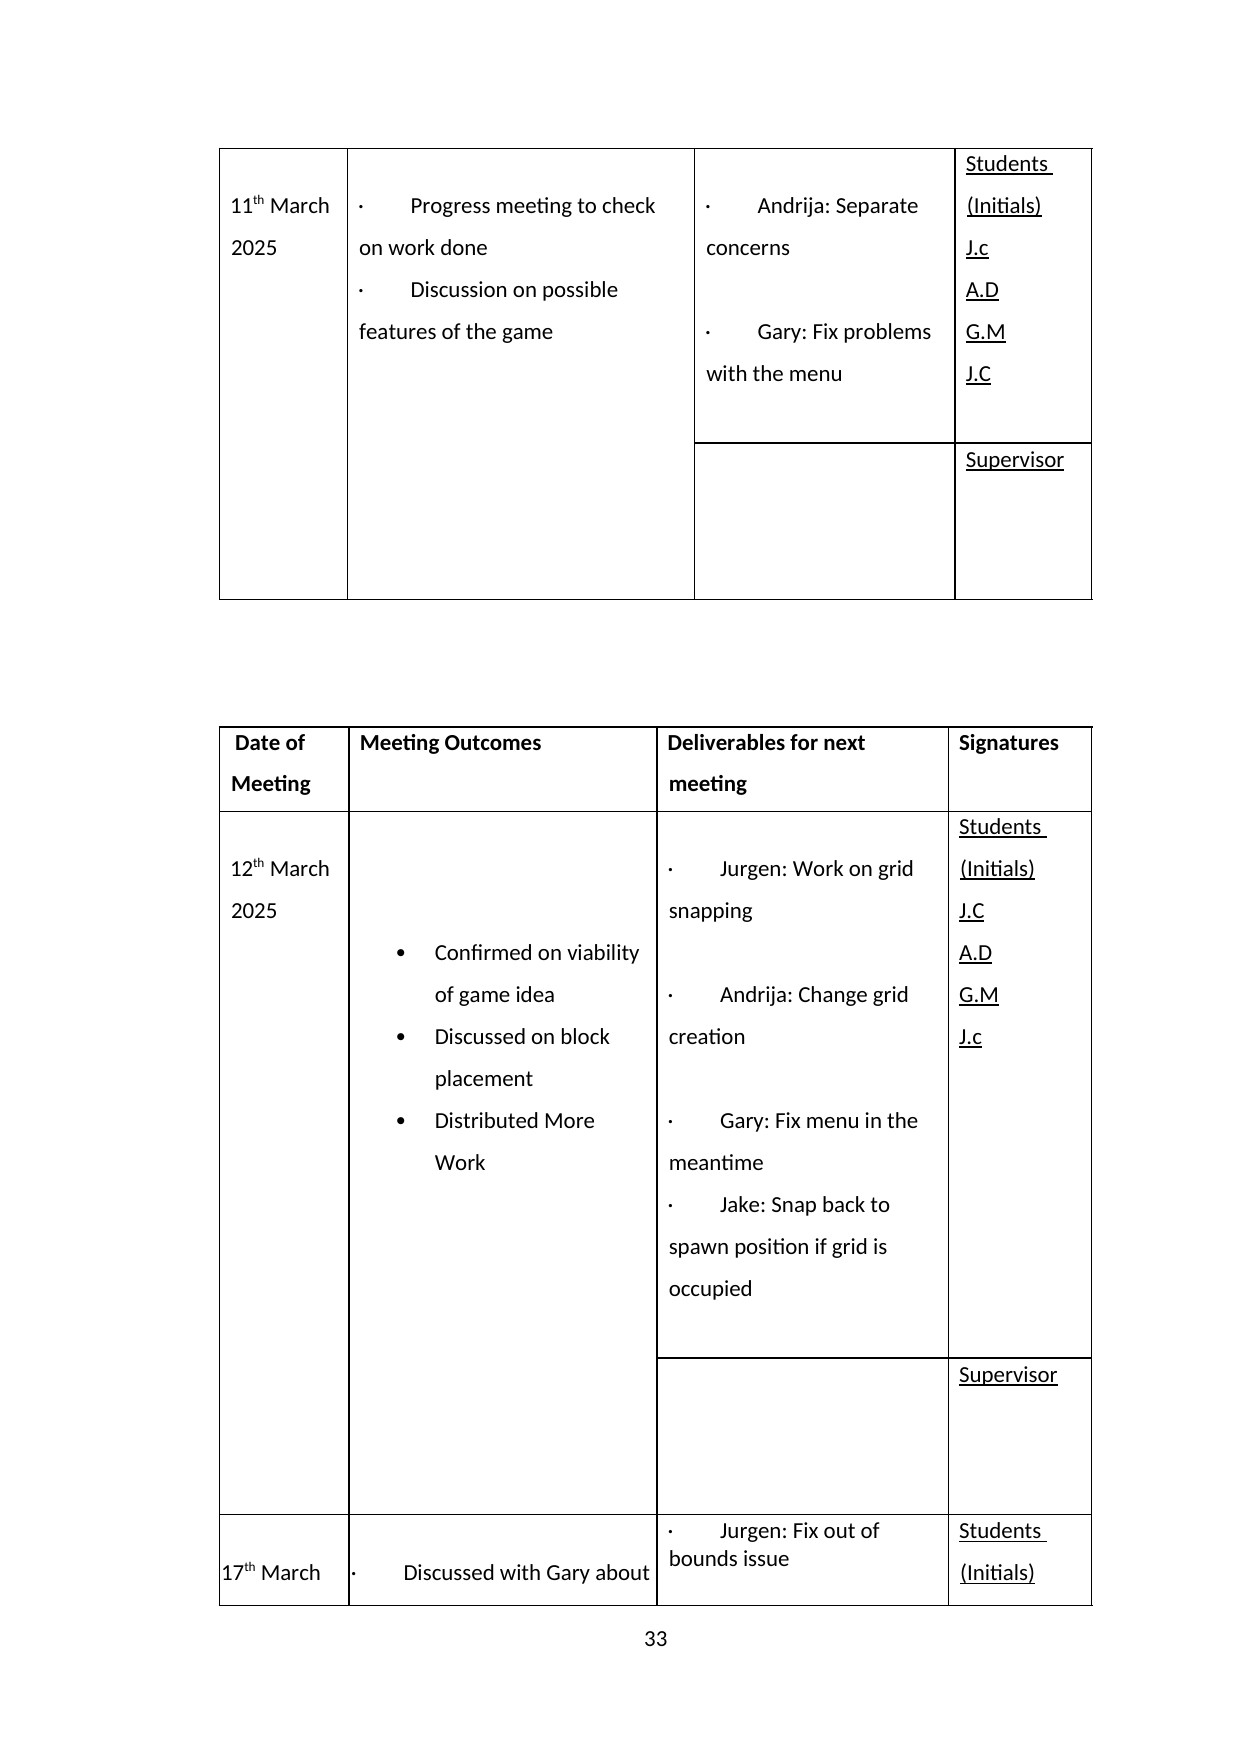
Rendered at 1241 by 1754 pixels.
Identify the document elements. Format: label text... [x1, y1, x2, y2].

table_cell [695, 444, 954, 598]
table_cell · Andrija: Separate concerns · Gary: Fix problems with the menu [695, 149, 954, 442]
table_cell 12th March 2025 [220, 812, 348, 1513]
table_cell 11th March 2025 [220, 149, 347, 598]
table_header Meeting Outcomes [350, 728, 656, 811]
table_header Date of Meeting [220, 728, 348, 811]
table_cell · Jurgen: Work on grid snapping · Andrija: Change grid creation · Gary: Fix menu in the meantime · Jake: Snap back to spawn position if grid is occupied [658, 812, 948, 1357]
table_cell Students (Initials) J.c A.D G.M J.C [956, 149, 1091, 442]
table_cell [658, 1515, 948, 1605]
table_cell Supervisor [956, 444, 1091, 598]
table_cell · Progress meeting to check on work done · Discussion on possible features of the game [348, 149, 694, 598]
table_cell Confirmed on viability of game idea Discussed on block placement Distributed More Work [350, 812, 656, 1513]
table_cell Supervisor [949, 1359, 1091, 1513]
table_header Signatures [949, 728, 1091, 811]
table_cell 17th March 2025 [220, 1515, 348, 1605]
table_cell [350, 1515, 656, 1605]
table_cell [949, 1515, 1091, 1605]
table_cell [658, 1359, 948, 1513]
table_cell Students (Initials) J.C A.D G.M J.c [949, 812, 1091, 1357]
table_header Deliverables for next meeting [658, 728, 948, 811]
